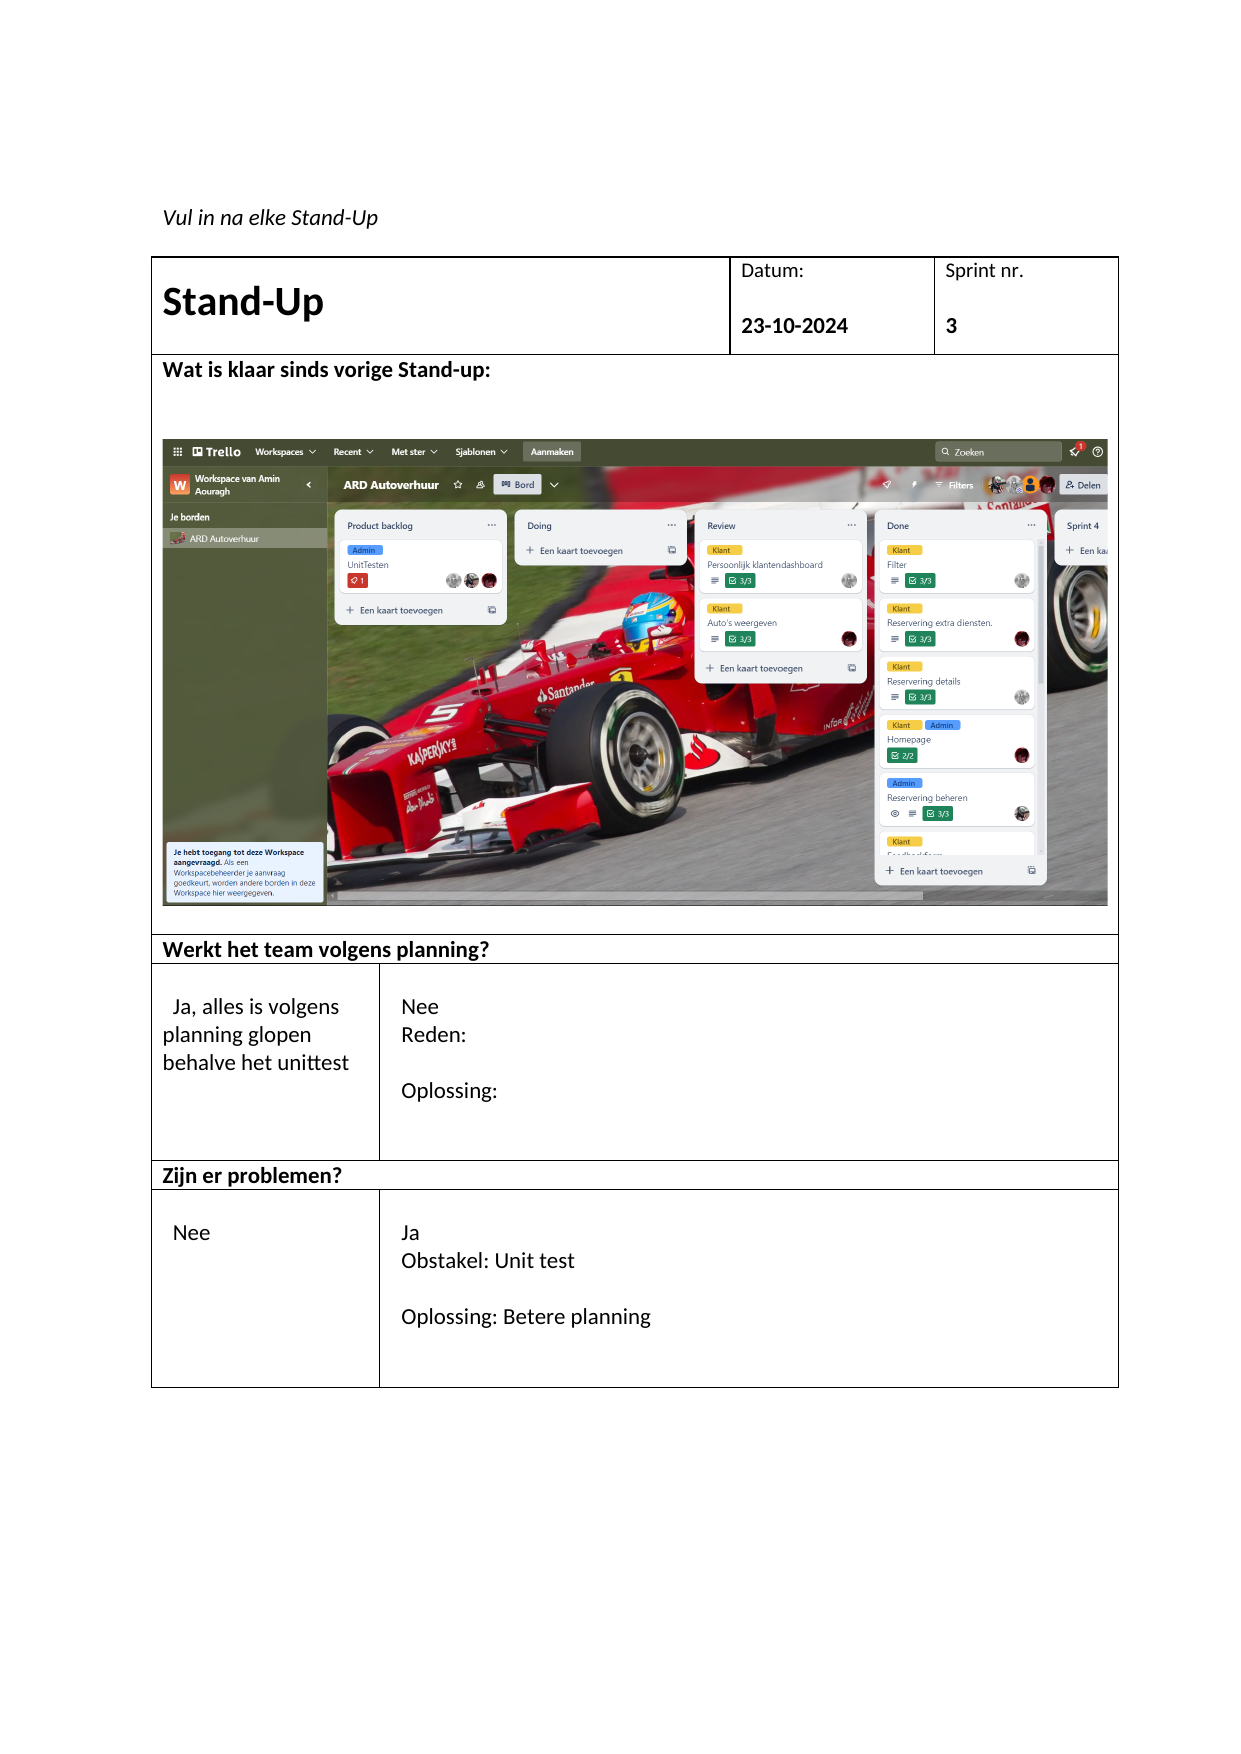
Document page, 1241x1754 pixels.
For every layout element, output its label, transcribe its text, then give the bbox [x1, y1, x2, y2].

table_cell Ja Obstakel: Unit test Oplossing: Betere planning [380, 1190, 1118, 1387]
table_header Sprint nr. 3 [935, 258, 1118, 354]
table_cell Nee Reden: Oplossing: [380, 964, 1118, 1160]
table_cell Nee [152, 1190, 379, 1387]
table_header Stand-Up [152, 258, 729, 354]
table_cell Werkt het team volgens planning? [152, 935, 1118, 963]
text Vul in na elke Stand-Up [162, 203, 1107, 231]
table_cell Wat is klaar sinds vorige Stand-up: [152, 355, 1118, 934]
table_cell Zijn er problemen? [152, 1161, 1118, 1189]
table_cell Ja, alles is volgens planning glopen behalve het unittest [152, 964, 379, 1160]
picture [162, 439, 1108, 906]
table_header Datum: 23-10-2024 [731, 258, 934, 354]
